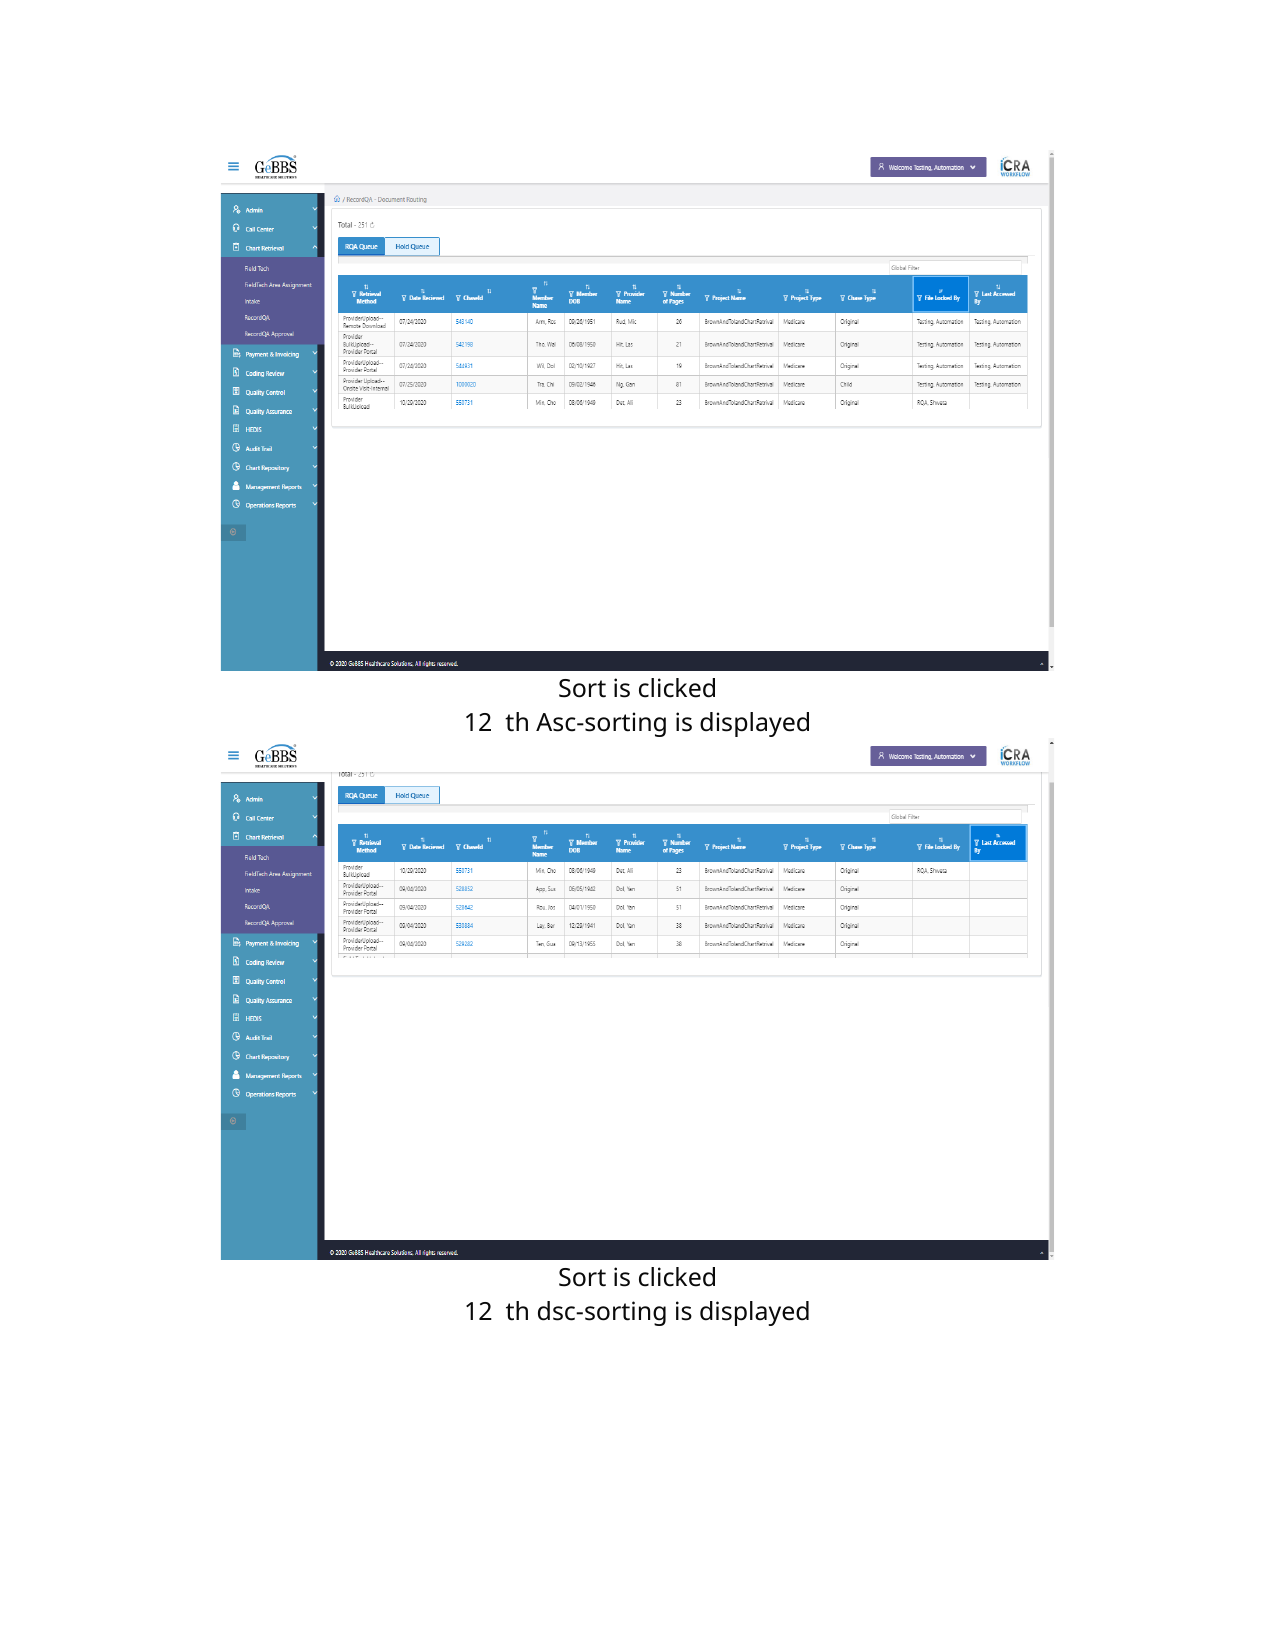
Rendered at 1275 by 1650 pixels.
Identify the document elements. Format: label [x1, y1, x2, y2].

picture [220, 738, 1055, 1260]
picture [220, 150, 1055, 671]
text [150, 150, 1125, 1328]
